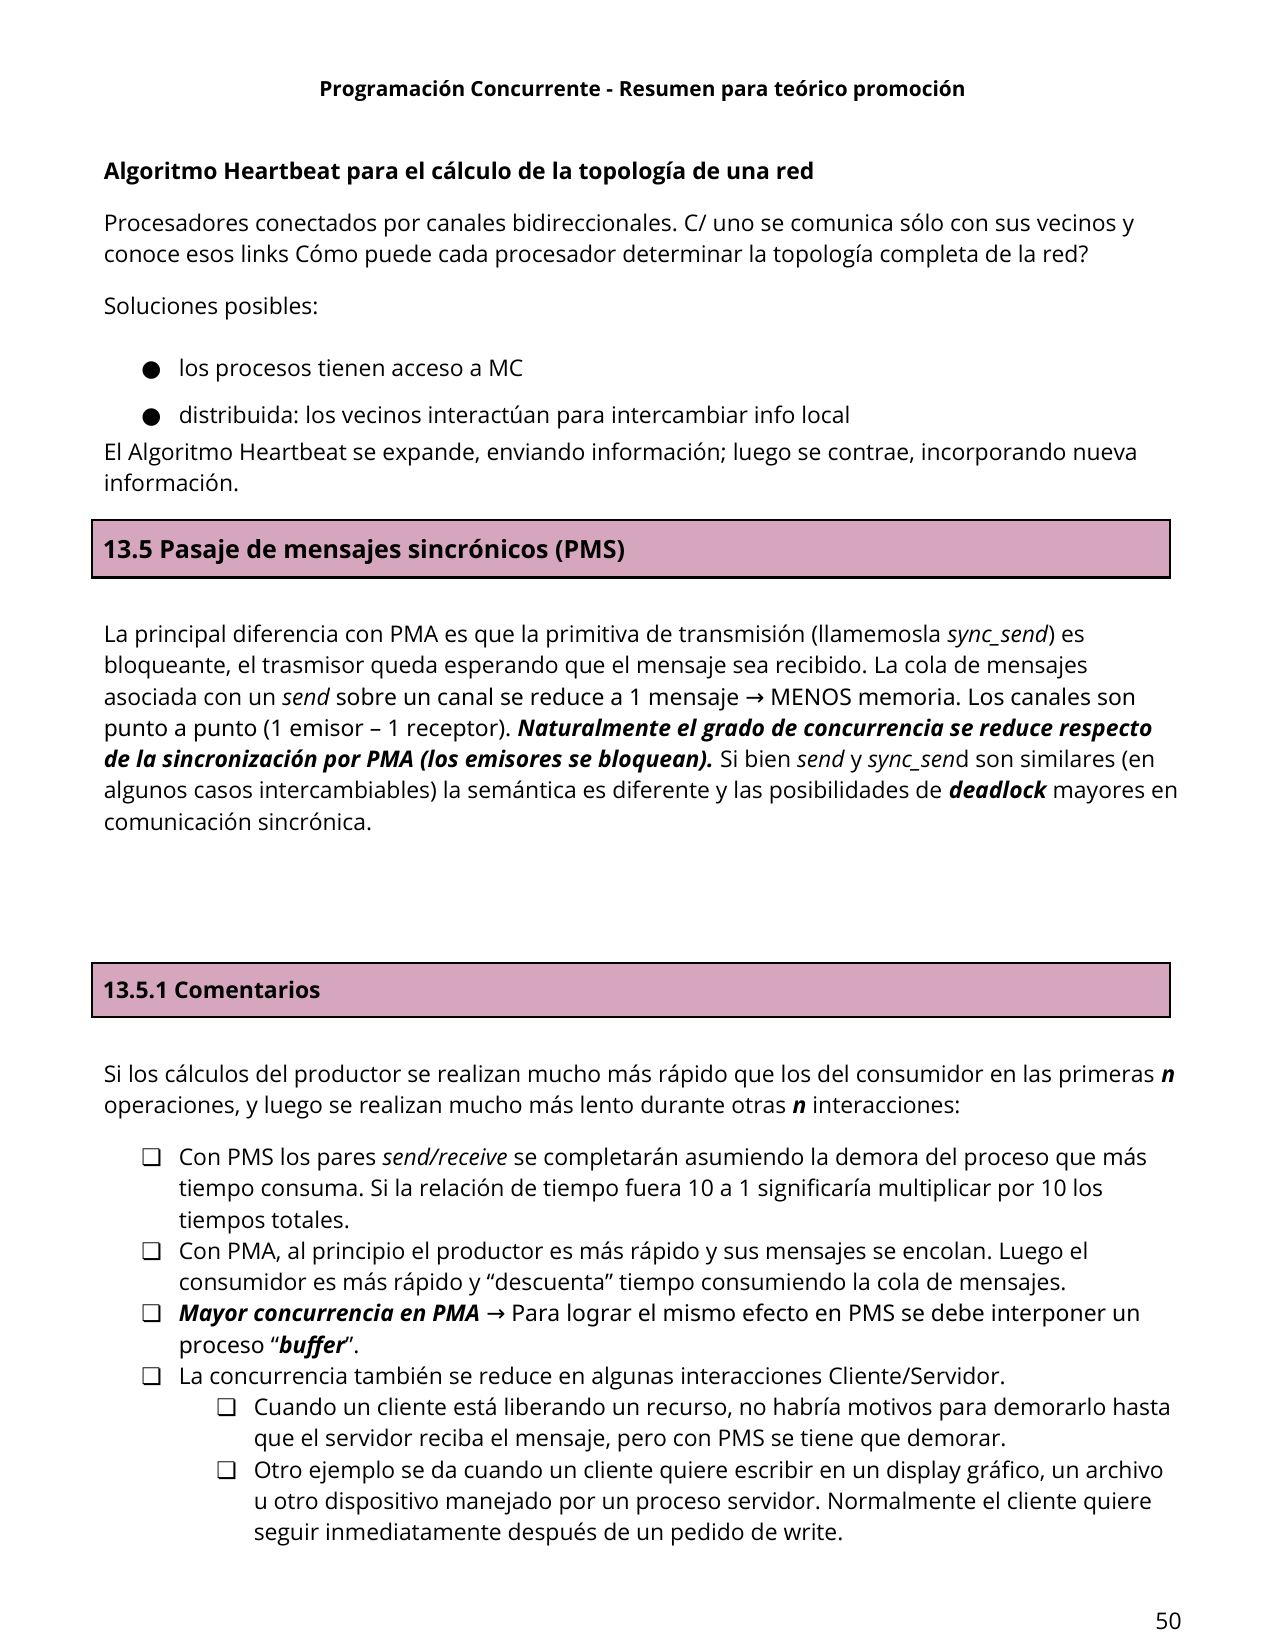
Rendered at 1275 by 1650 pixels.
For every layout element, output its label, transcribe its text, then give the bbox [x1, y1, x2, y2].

table_header 13.5 Pasaje de mensajes sincrónicos (PMS) [93, 521, 1169, 576]
text El Algoritmo Heartbeat se expande, enviando información; luego se contrae, incorporando nueva información. [103, 436, 1181, 498]
list Cuando un cliente está liberando un recurso, no habría motivos para demorarlo hasta que el servidor reciba el mensaje, pero con PMS se tiene que demorar. [216, 1391, 1181, 1454]
text Algoritmo Heartbeat para el cálculo de la topología de una red [103, 154, 1181, 186]
list Otro ejemplo se da cuando un cliente quiere escribir en un display gráfico, un archivo u otro dispositivo manejado por un proceso servidor. Normalmente el cliente quiere seguir inmediatamente después de un pedido de write. [216, 1454, 1181, 1547]
table_header 13.5.1 Comentarios [93, 964, 1169, 1016]
list Con PMA, al principio el productor es más rápido y sus mensajes se encolan. Luego el consumidor es más rápido y “descuenta” tiempo consumiendo la cola de mensajes. [141, 1235, 1181, 1297]
list los procesos tienen acceso a MC [141, 342, 1181, 389]
text Si los cálculos del productor se realizan mucho más rápido que los del consumidor en las primeras n operaciones, y luego se realizan mucho más lento durante otras n interacciones: [103, 1058, 1181, 1120]
text La principal diferencia con PMA es que la primitiva de transmisión (llamemosla sync_send) es bloqueante, el trasmisor queda esperando que el mensaje sea recibido. La cola de mensajes asociada con un send sobre un canal se reduce a 1 mensaje → MENOS memoria. Los canales son punto a punto (1 emisor – 1 receptor). Naturalmente el grado de concurrencia se reduce respecto de la sincronización por PMA (los emisores se bloquean). Si bien send y sync_send son similares (en algunos casos intercambiables) la semántica es diferente y las posibilidades de deadlock mayores en comunicación sincrónica. [103, 618, 1181, 837]
text Procesadores conectados por canales bidireccionales. C/ uno se comunica sólo con sus vecinos y conoce esos links Cómo puede cada procesador determinar la topología completa de la red? [103, 207, 1181, 269]
list distribuida: los vecinos interactúan para intercambiar info local [141, 389, 1181, 436]
list La concurrencia también se reduce en algunas interacciones Cliente/Servidor. [141, 1360, 1181, 1391]
list Mayor concurrencia en PMA → Para lograr el mismo efecto en PMS se debe interponer un proceso “buffer”. [141, 1297, 1181, 1360]
list Con PMS los pares send/receive se completarán asumiendo la demora del proceso que más tiempo consuma. Si la relación de tiempo fuera 10 a 1 significaría multiplicar por 10 los tiempos totales. [141, 1141, 1181, 1235]
text Soluciones posibles: [103, 290, 1181, 321]
